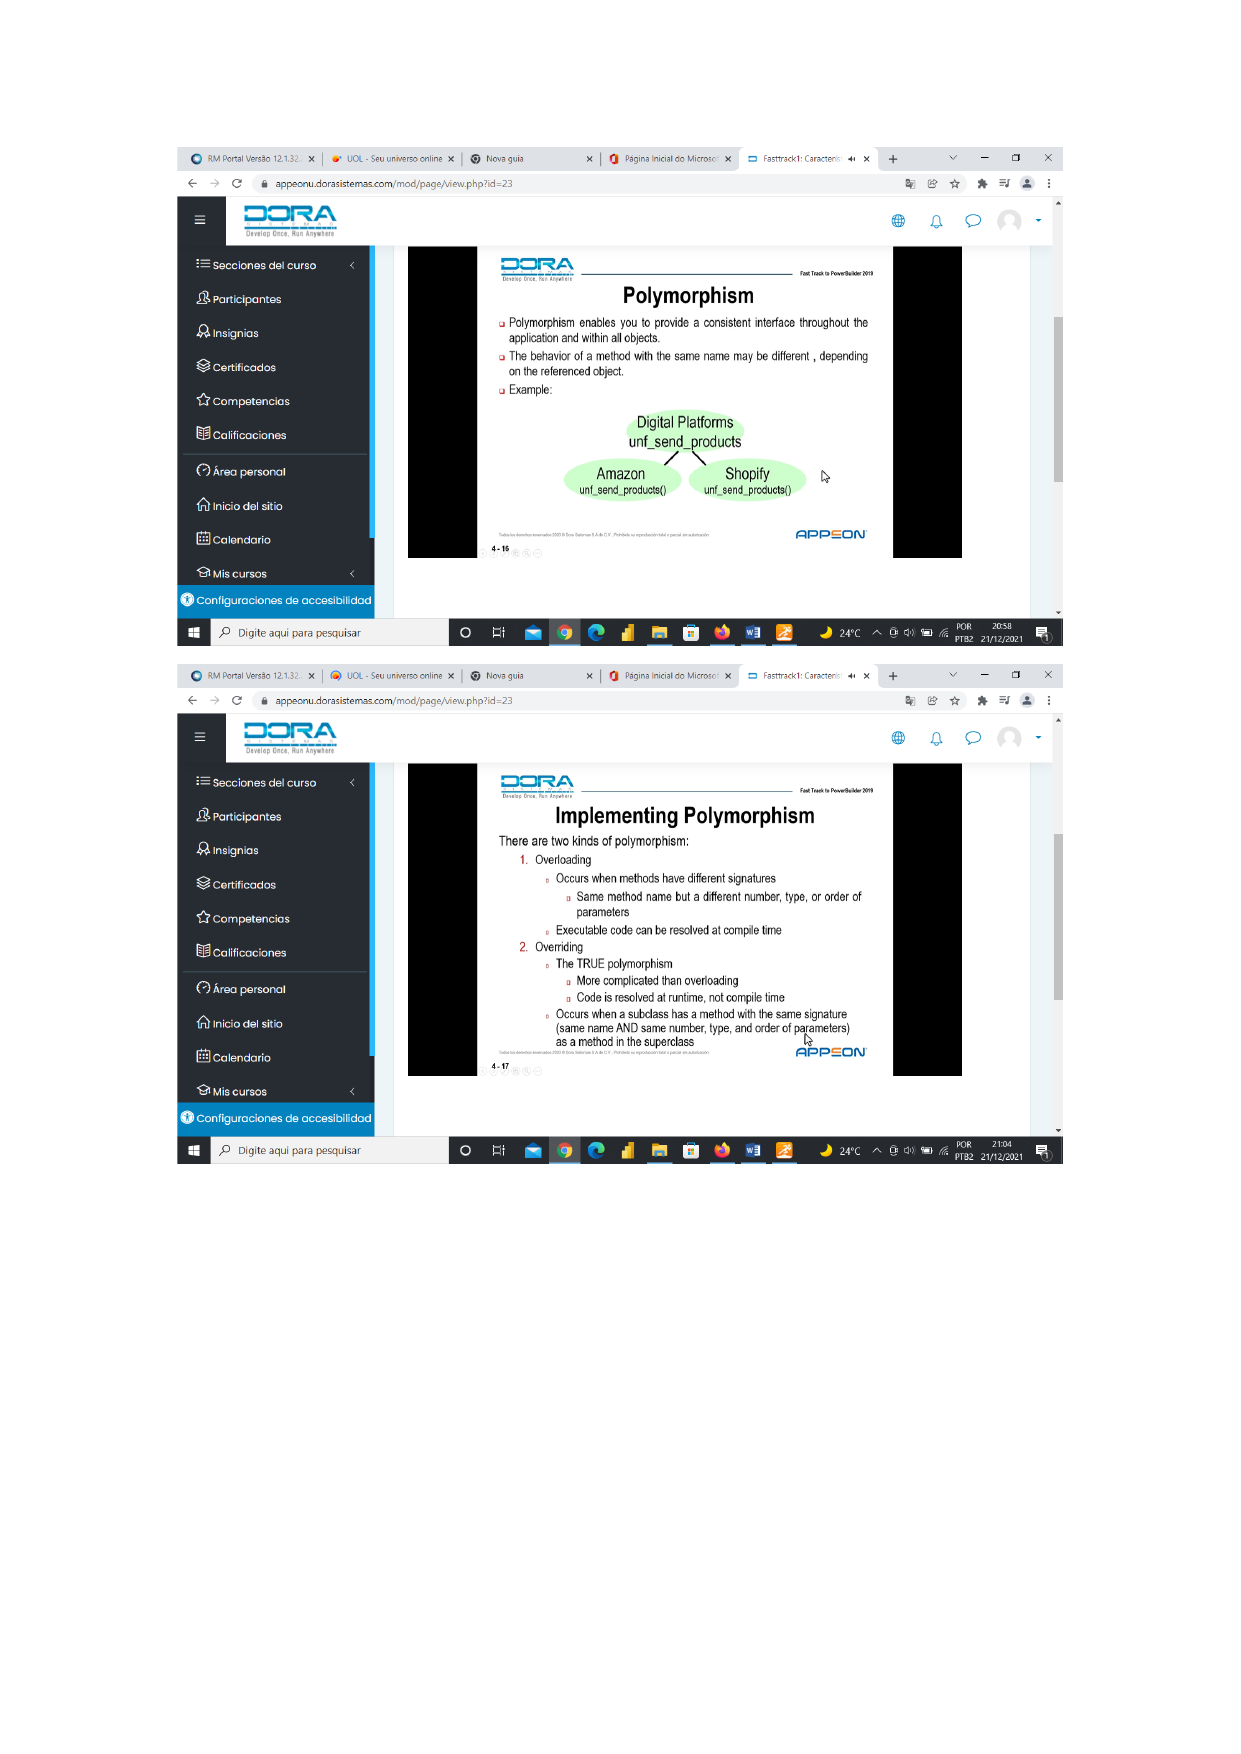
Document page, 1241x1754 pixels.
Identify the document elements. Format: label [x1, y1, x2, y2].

picture [181, 593, 194, 606]
picture [217, 598, 225, 603]
picture [177, 147, 1063, 646]
picture [181, 1111, 194, 1123]
picture [177, 664, 1063, 1164]
picture [217, 1116, 225, 1121]
